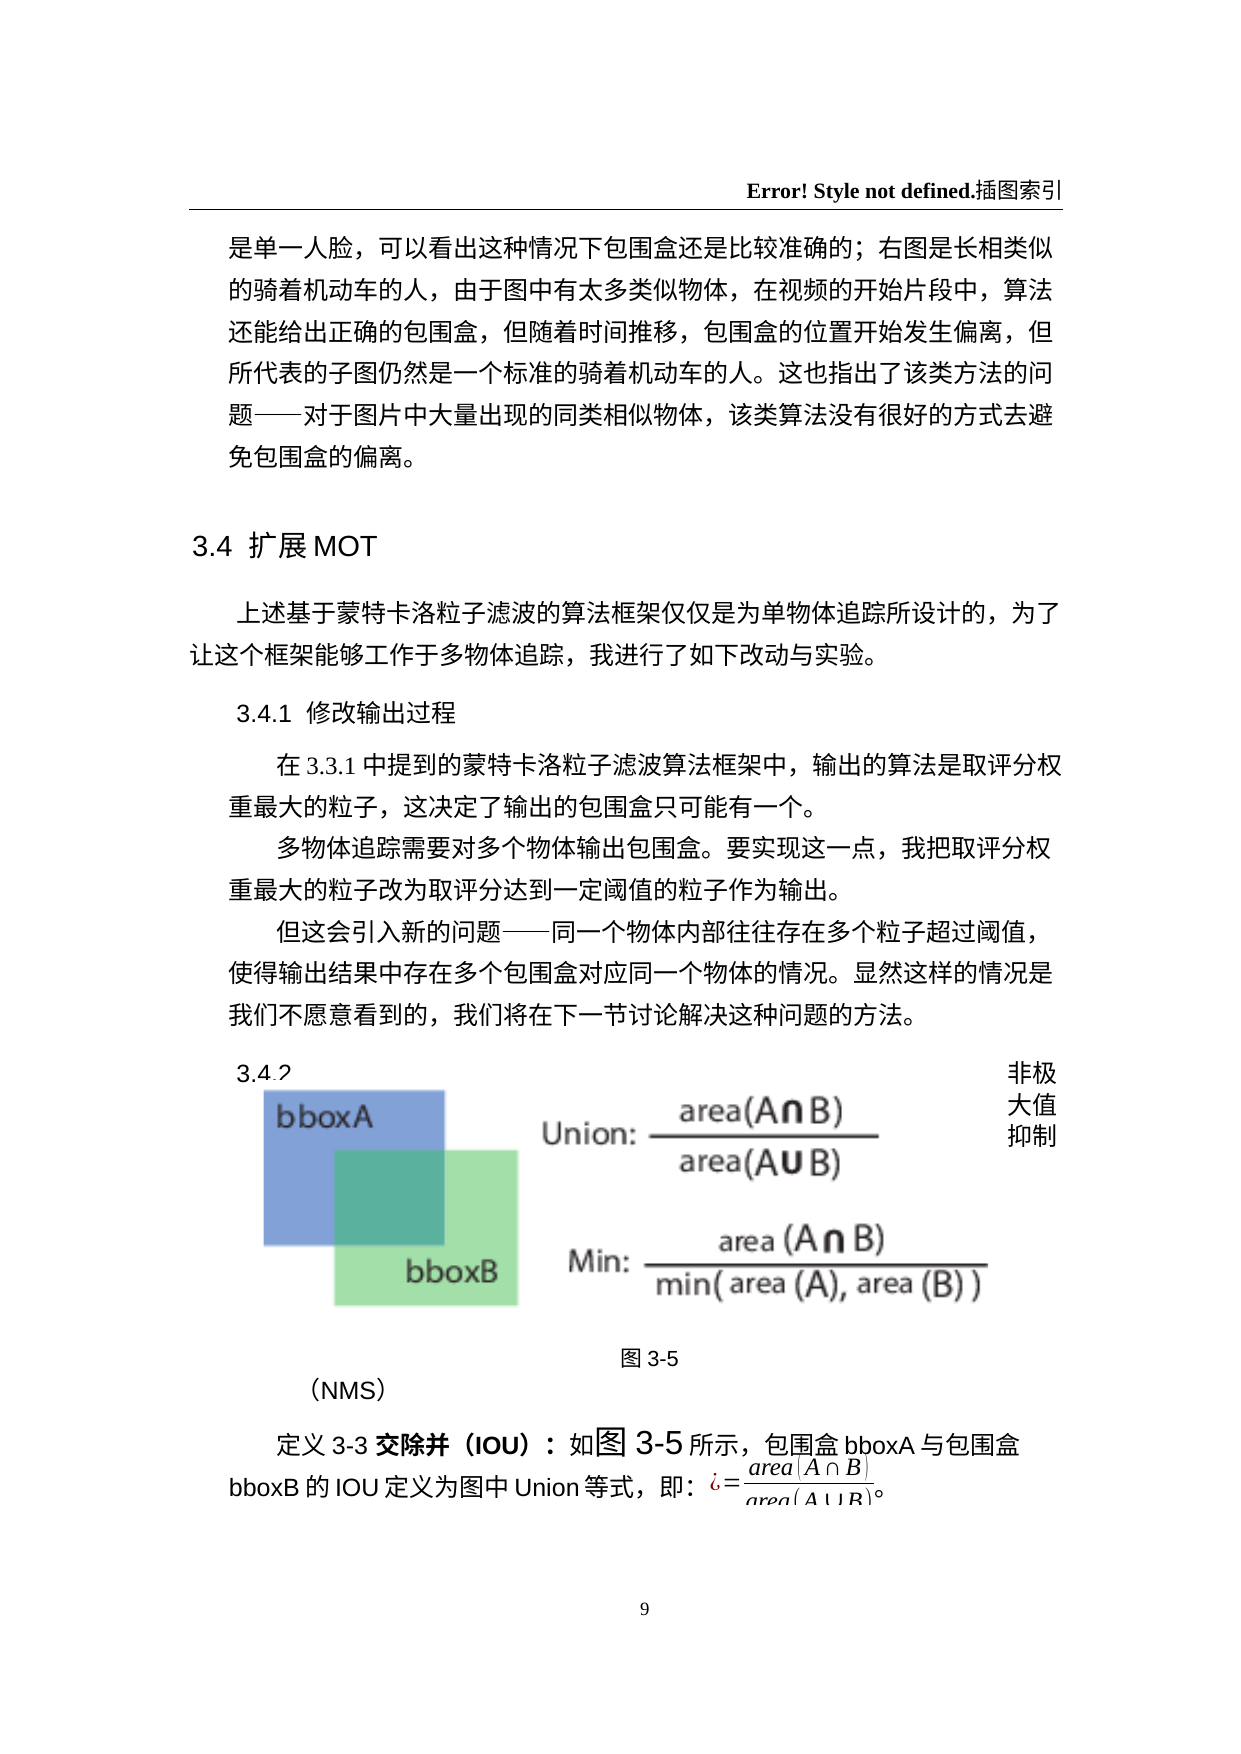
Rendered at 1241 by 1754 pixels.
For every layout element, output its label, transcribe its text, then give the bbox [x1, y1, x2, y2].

text 但这会引入新的问题——同一个物体内部往往存在多个粒子超过阈值，使得输出结果中存在多个包围盒对应同一个物体的情况。显然这样的情况是我们不愿意看到的，我们将在下一节讨论解决这种问题的方法。 [229, 908, 1063, 1033]
text 上述基于蒙特卡洛粒子滤波的算法框架仅仅是为单物体追踪所设计的，为了让这个框架能够工作于多物体追踪，我进行了如下改动与实验。 [189, 589, 1063, 672]
subtitle 修改输出过程 [236, 697, 1063, 729]
picture [263, 1080, 989, 1308]
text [229, 224, 1063, 474]
text 多物体追踪需要对多个物体输出包围盒。要实现这一点，我把取评分权重最大的粒子改为取评分达到一定阈值的粒子作为输出。 [229, 824, 1063, 908]
text 在3.3.1 中提到的蒙特卡洛粒子滤波算法框架中，输出的算法是取评分权重最大的粒子，这决定了输出的包围盒只可能有一个。 [229, 741, 1063, 824]
subtitle 扩展MOT [192, 527, 1063, 564]
